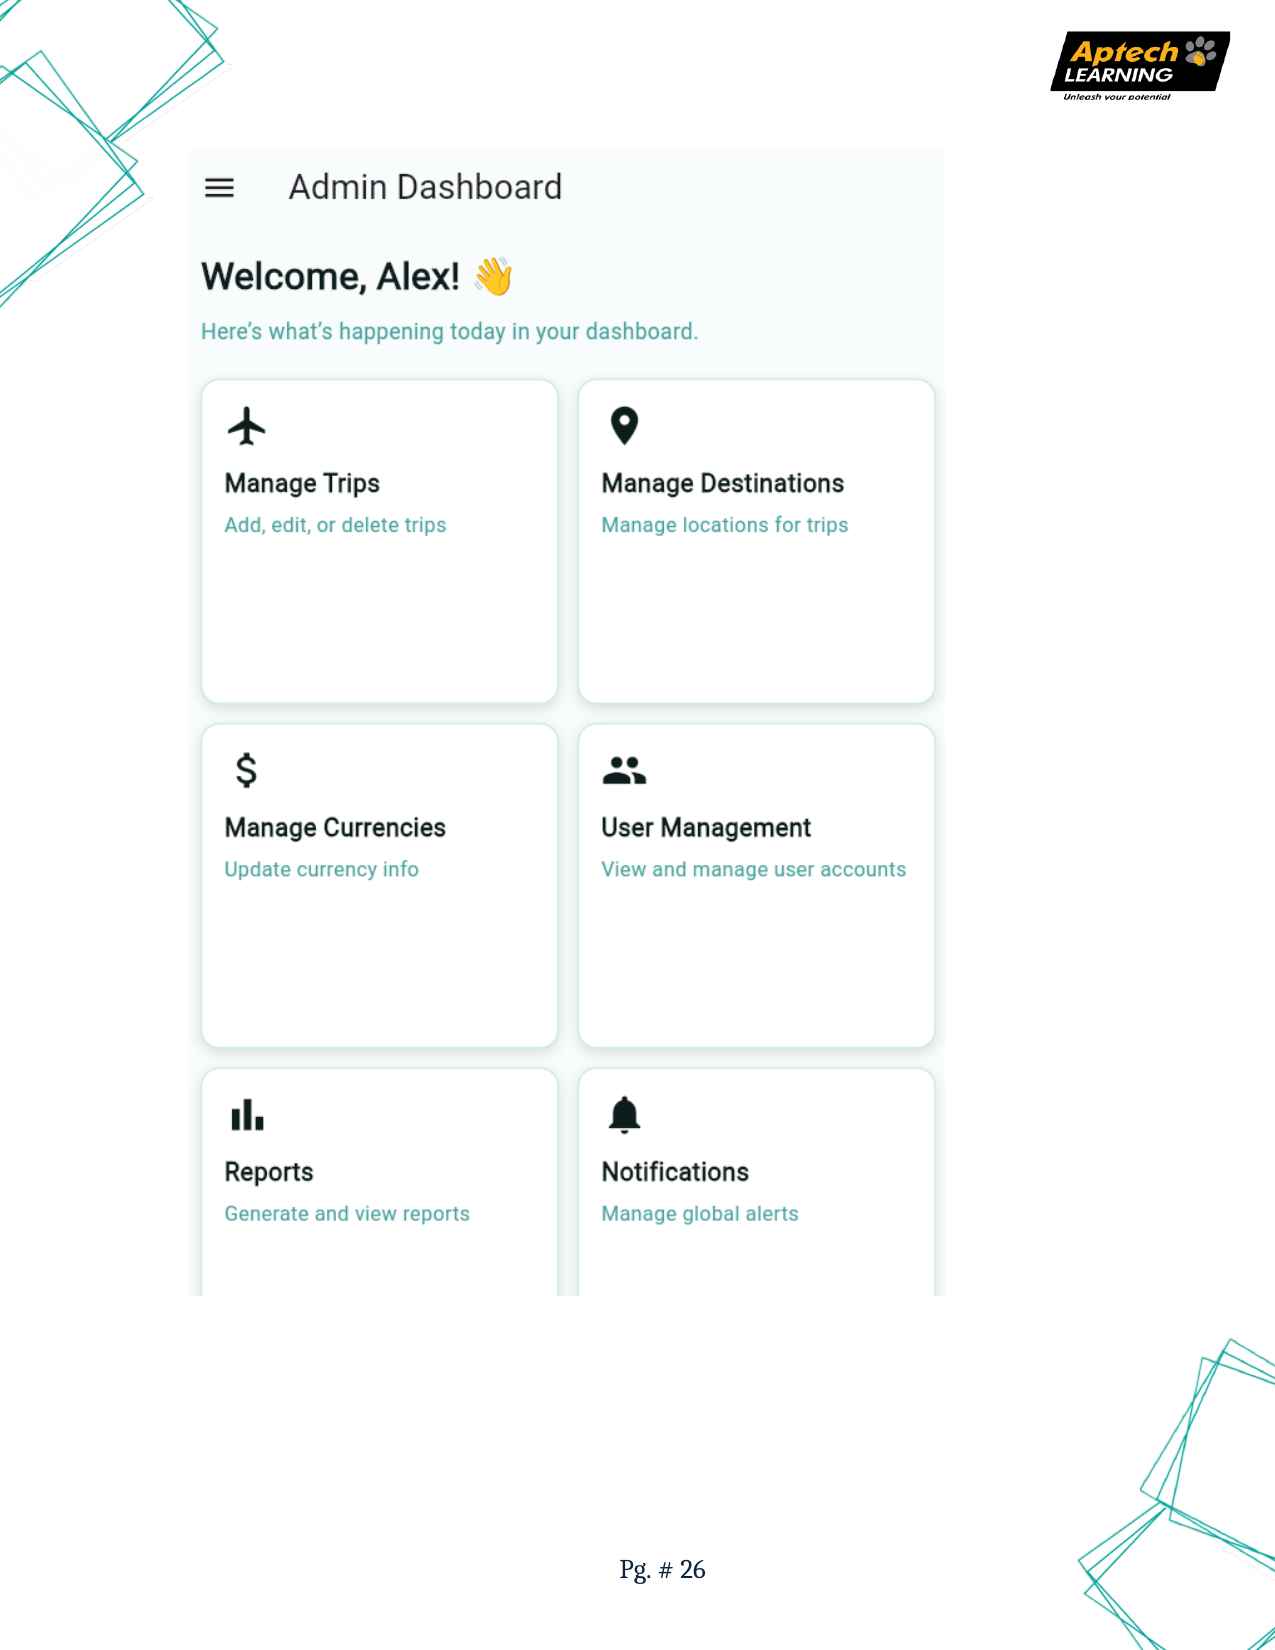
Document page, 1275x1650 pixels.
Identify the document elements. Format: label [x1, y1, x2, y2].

picture [940, 1169, 1275, 1650]
picture [1048, 30, 1230, 100]
picture [0, 0, 946, 1296]
